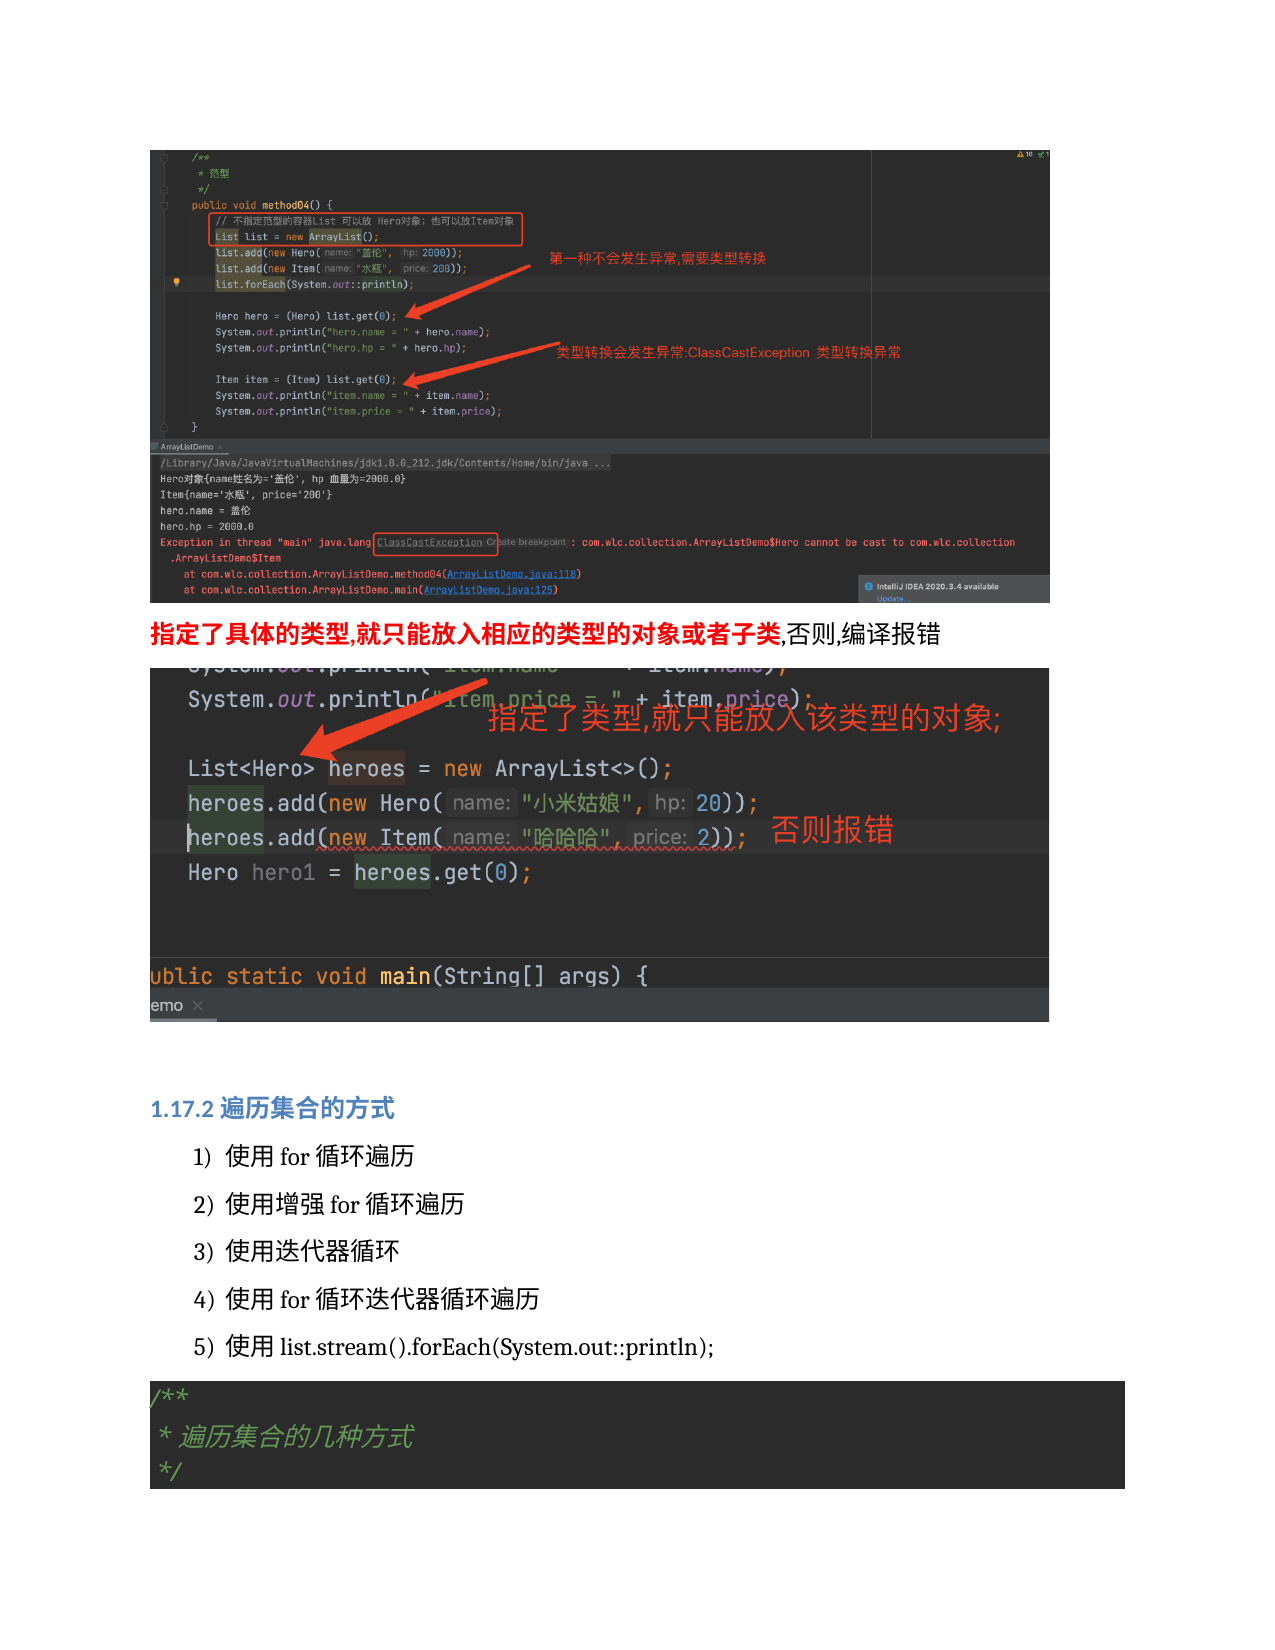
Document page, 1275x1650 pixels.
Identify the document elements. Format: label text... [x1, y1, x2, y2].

list 使用for循环遍历 [194, 1143, 1125, 1172]
picture [150, 668, 1050, 1022]
picture [150, 150, 1050, 603]
subtitle 1.17.2 遍历集合的方式 [150, 1090, 1125, 1124]
list 使用list.stream().forEach(System.out::println); [194, 1333, 1125, 1362]
list 使用迭代器循环 [194, 1238, 1125, 1267]
list 使用增强for循环遍历 [194, 1191, 1125, 1219]
list 使用for循环迭代器循环遍历 [194, 1286, 1125, 1314]
text 指定了具体的类型,就只能放入相应的类型的对象或者子类,否则,编译报错 [150, 621, 1125, 650]
